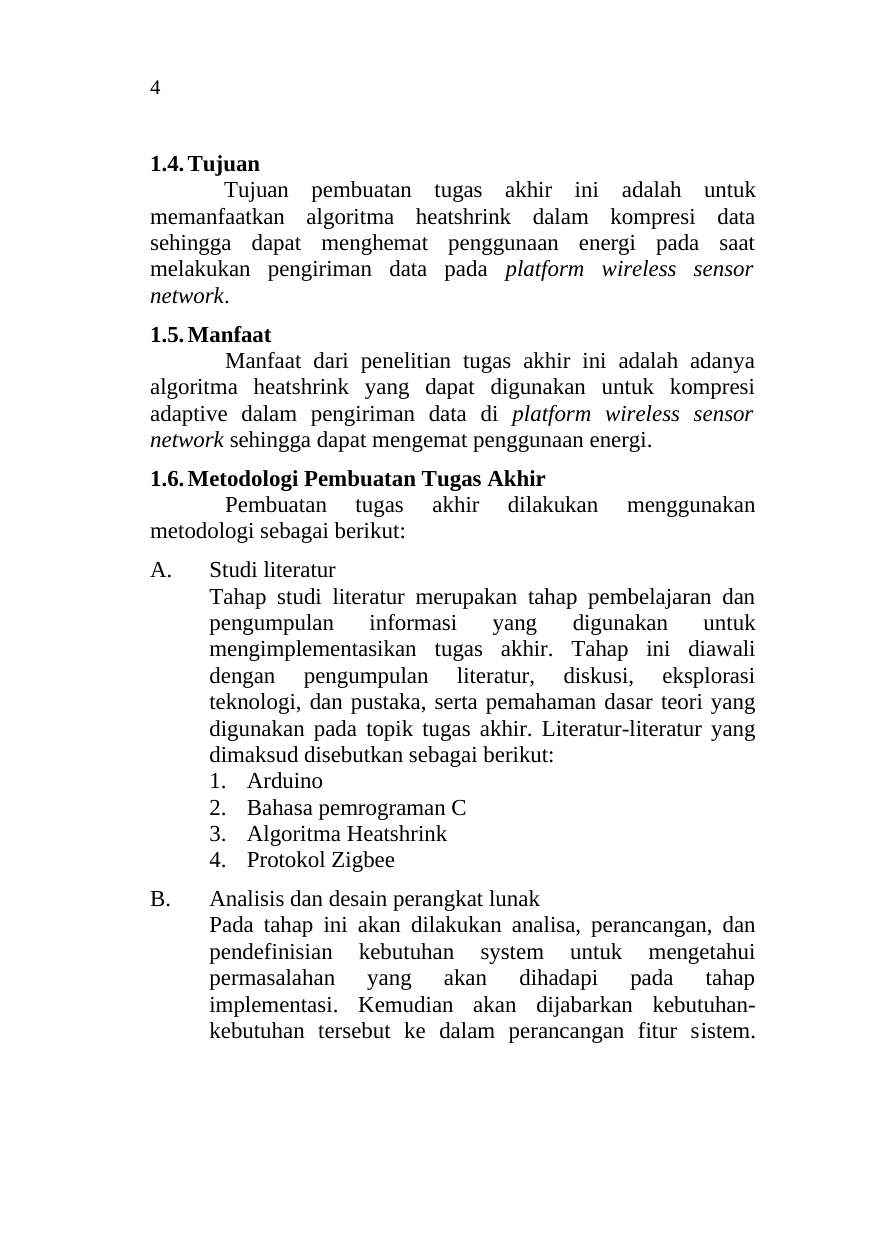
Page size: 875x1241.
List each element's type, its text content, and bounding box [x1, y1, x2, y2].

list Arduino [209, 767, 756, 794]
list Bahasa pemrograman C [209, 794, 756, 820]
subtitle Metodologi Pembuatan Tugas Akhir [150, 465, 756, 491]
text Tujuan pembuatan tugas akhir ini adalah untuk memanfaatkan algoritma heatshrink dalam kompresi data sehingga dapat menghemat penggunaan energi pada saat melakukan pengiriman data pada platform wireless sensor network. [150, 176, 756, 308]
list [209, 912, 756, 1043]
list Analisis dan desain perangkat lunak [150, 885, 756, 912]
subtitle Manfaat [150, 321, 756, 347]
text Pembuatan tugas akhir dilakukan menggunakan metodologi sebagai berikut: [150, 491, 756, 544]
list Algoritma Heatshrink [209, 820, 756, 846]
list Protokol Zigbee [209, 846, 756, 873]
text Manfaat dari penelitian tugas akhir ini adalah adanya algoritma heatshrink yang dapat digunakan untuk kompresi adaptive dalam pengiriman data di platform wireless sensor network sehingga dapat mengemat penggunaan energi. [150, 347, 756, 452]
list Studi literatur [150, 556, 756, 583]
subtitle Tujuan [150, 150, 756, 176]
text Tahap studi literatur merupakan tahap pembelajaran dan pengumpulan informasi yang digunakan untuk mengimplementasikan tugas akhir. Tahap ini diawali dengan pengumpulan literatur, diskusi, eksplorasi teknologi, dan pustaka, serta pemahaman dasar teori yang digunakan pada topik tugas akhir. Literatur-literatur yang dimaksud disebutkan sebagai berikut: [209, 583, 756, 767]
